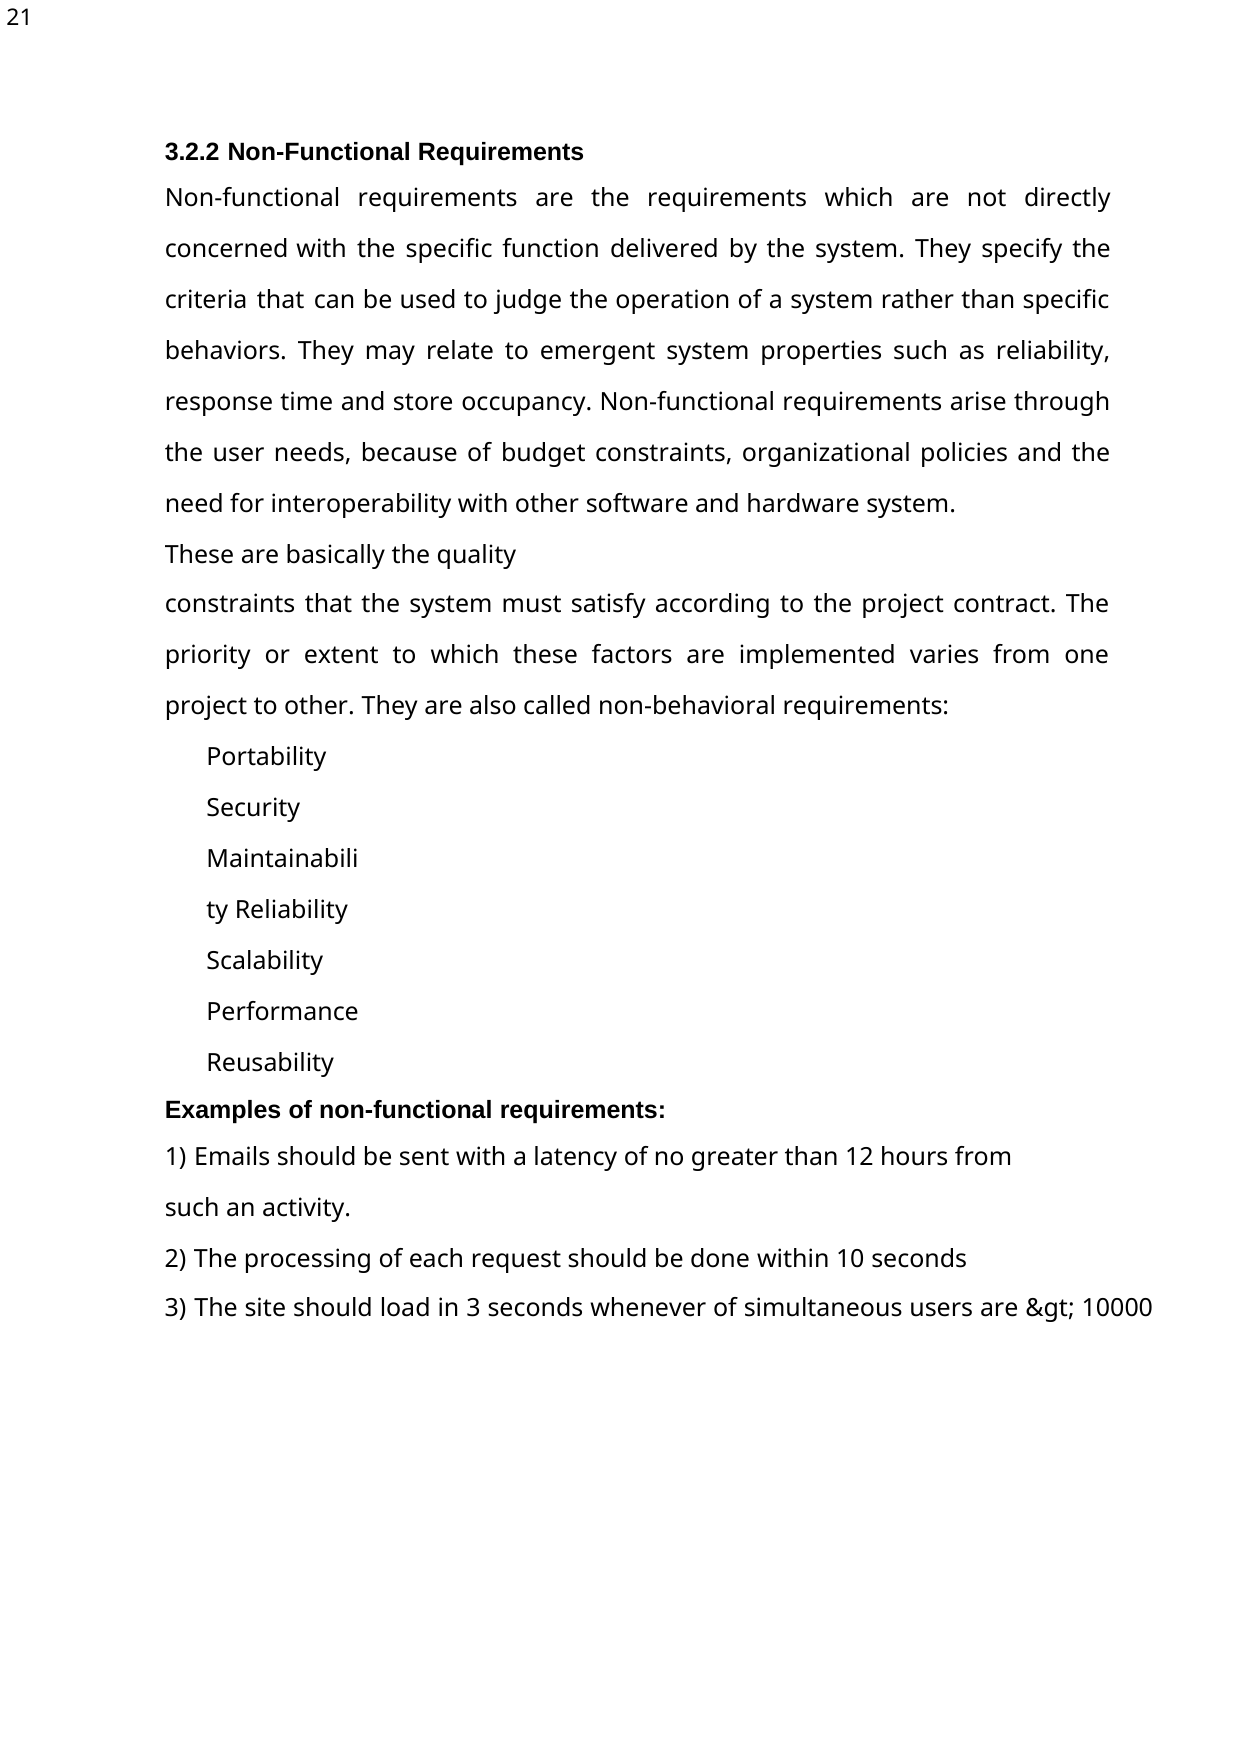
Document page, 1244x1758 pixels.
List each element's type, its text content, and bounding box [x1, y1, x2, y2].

subtitle Non-Functional Requirements [164, 137, 1181, 165]
list Emails should be sent with a latency of no greater than 12 hours from such an activity. [164, 1139, 1058, 1224]
subtitle Examples of non-functional requirements: [164, 1096, 1181, 1124]
text constraints that the system must satisfy according to the project contract. The priority or extent to which these factors are implemented varies from one project to other. They are also called non-behavioral requirements: [164, 585, 1111, 722]
list The site should load in 3 seconds whenever of simultaneous users are &gt; 10000 [164, 1289, 1181, 1323]
text Non-functional requirements are the requirements which are not directly concerned with the specific function delivered by the system. They specify the criteria that can be used to judge the operation of a system rather than specific behaviors. They may relate to emergent system properties such as reliability, response time and store occupancy. Non-functional requirements arise through the user needs, because of budget constraints, organizational policies and the need for interoperability with other software and hardware system. [164, 179, 1111, 520]
list The processing of each request should be done within 10 seconds [164, 1241, 1181, 1275]
text These are basically the quality [164, 537, 1181, 571]
text Portability Security Maintainability Reliability Scalability Performance Reusability [206, 739, 367, 1079]
